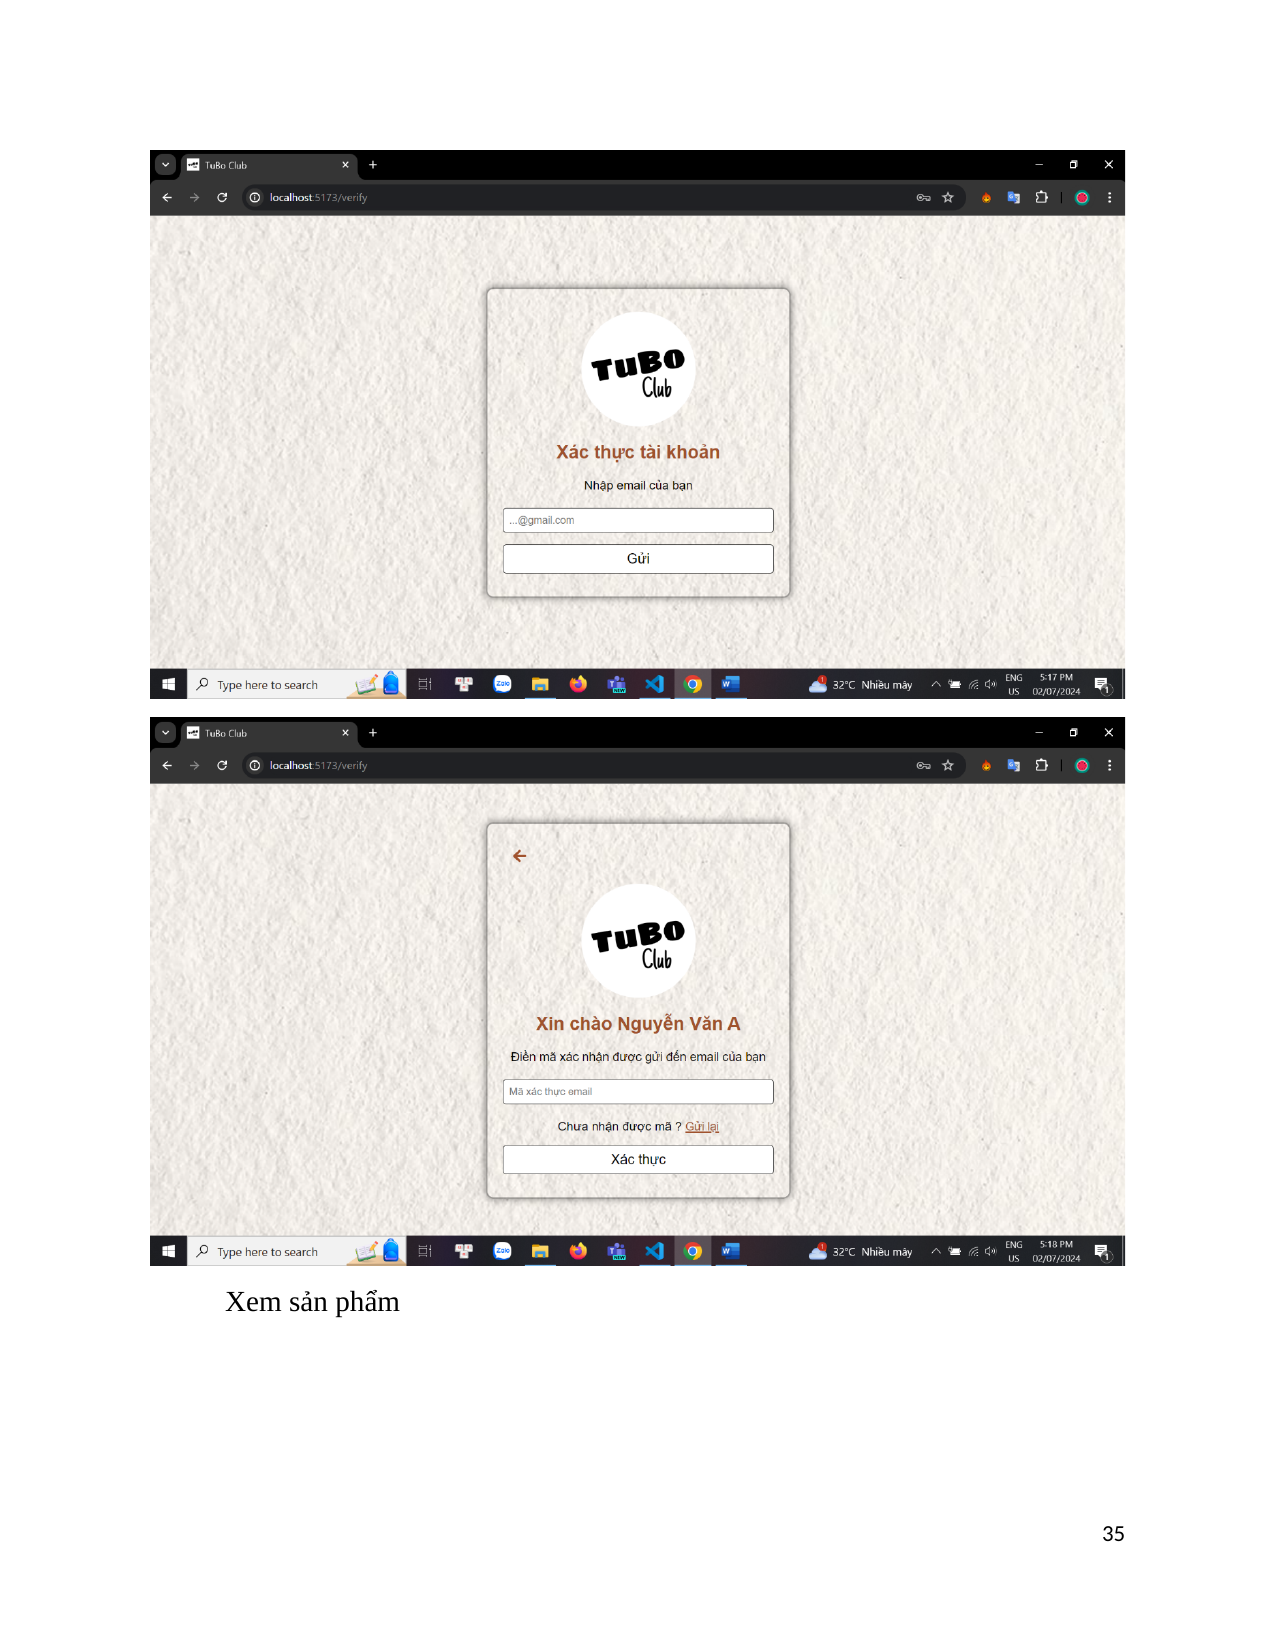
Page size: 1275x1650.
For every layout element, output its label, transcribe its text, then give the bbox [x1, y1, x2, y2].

picture [150, 717, 1125, 1266]
picture [150, 150, 1125, 699]
text Xem sản phẩm [150, 1284, 1125, 1318]
